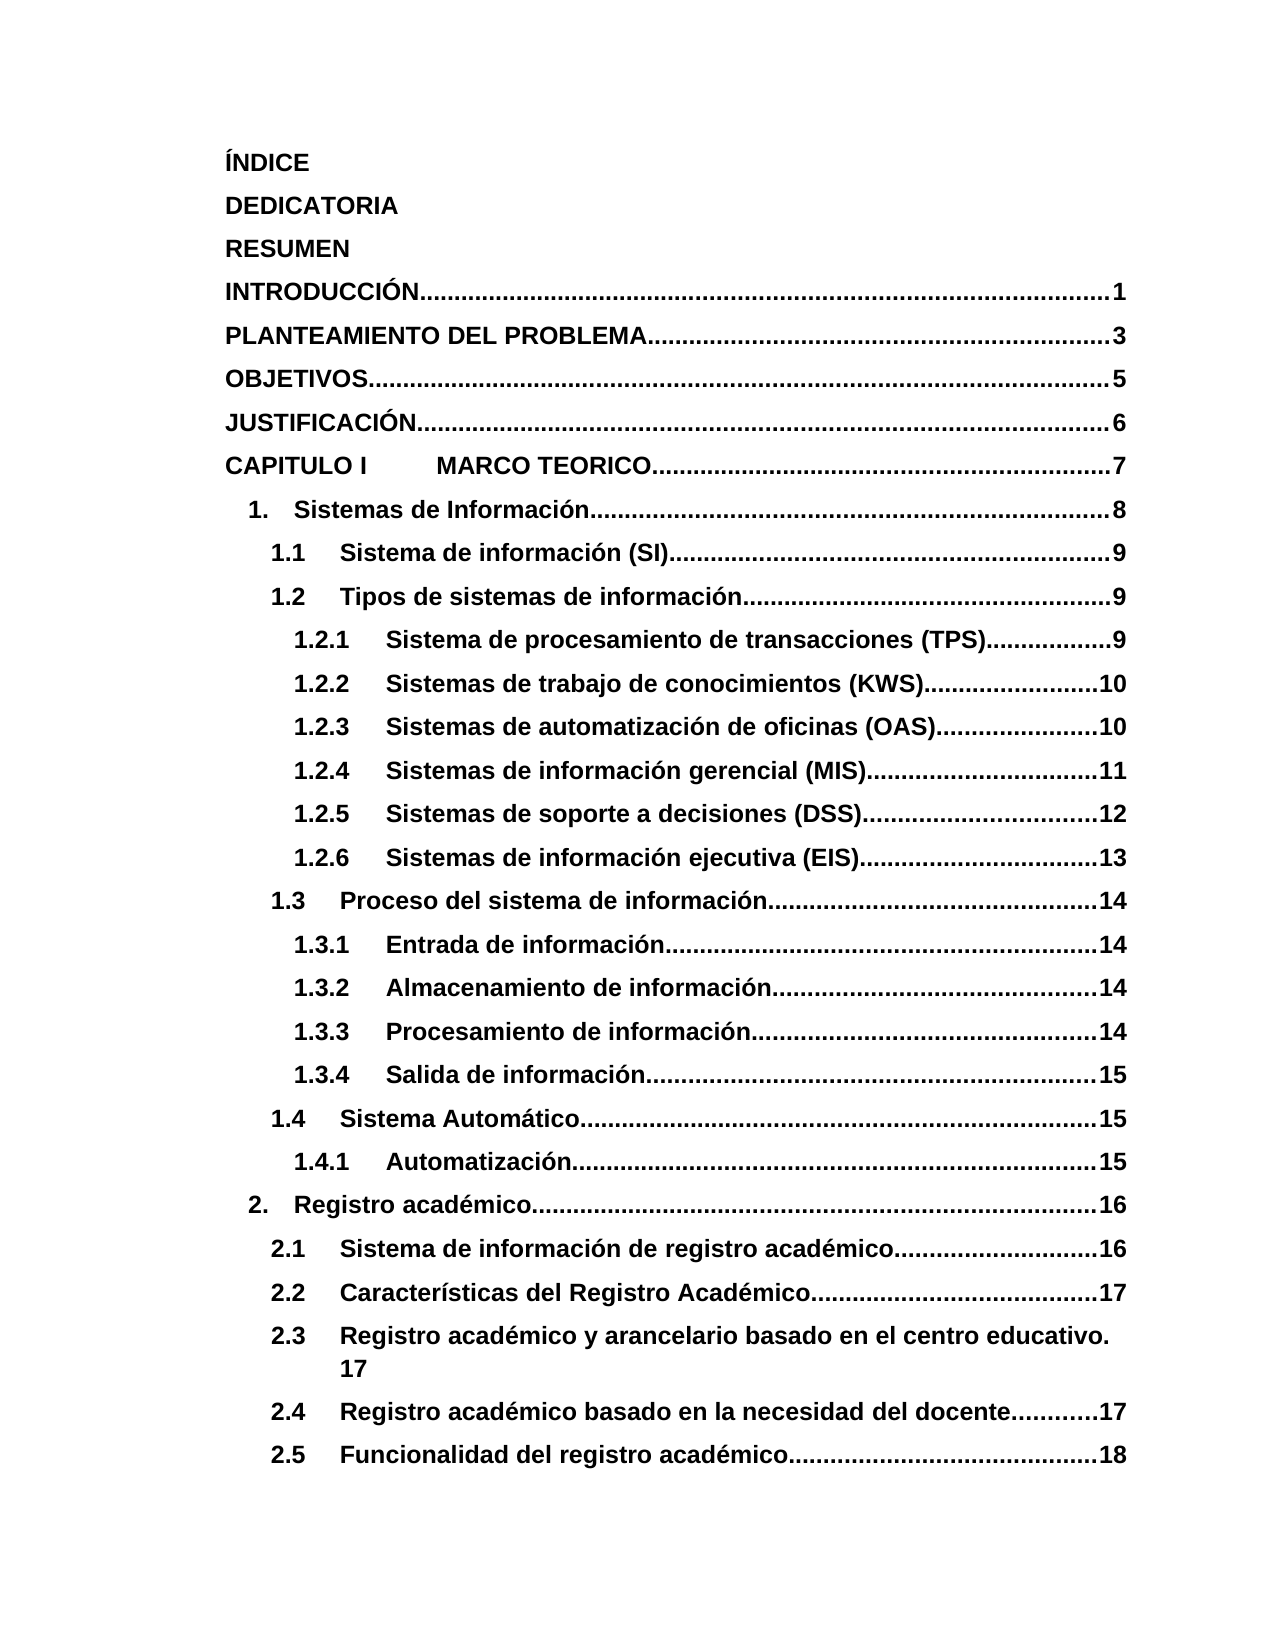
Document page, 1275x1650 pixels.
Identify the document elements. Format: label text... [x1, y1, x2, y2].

subtitle ÍNDICE DEDICATORIA RESUMEN [225, 148, 401, 263]
